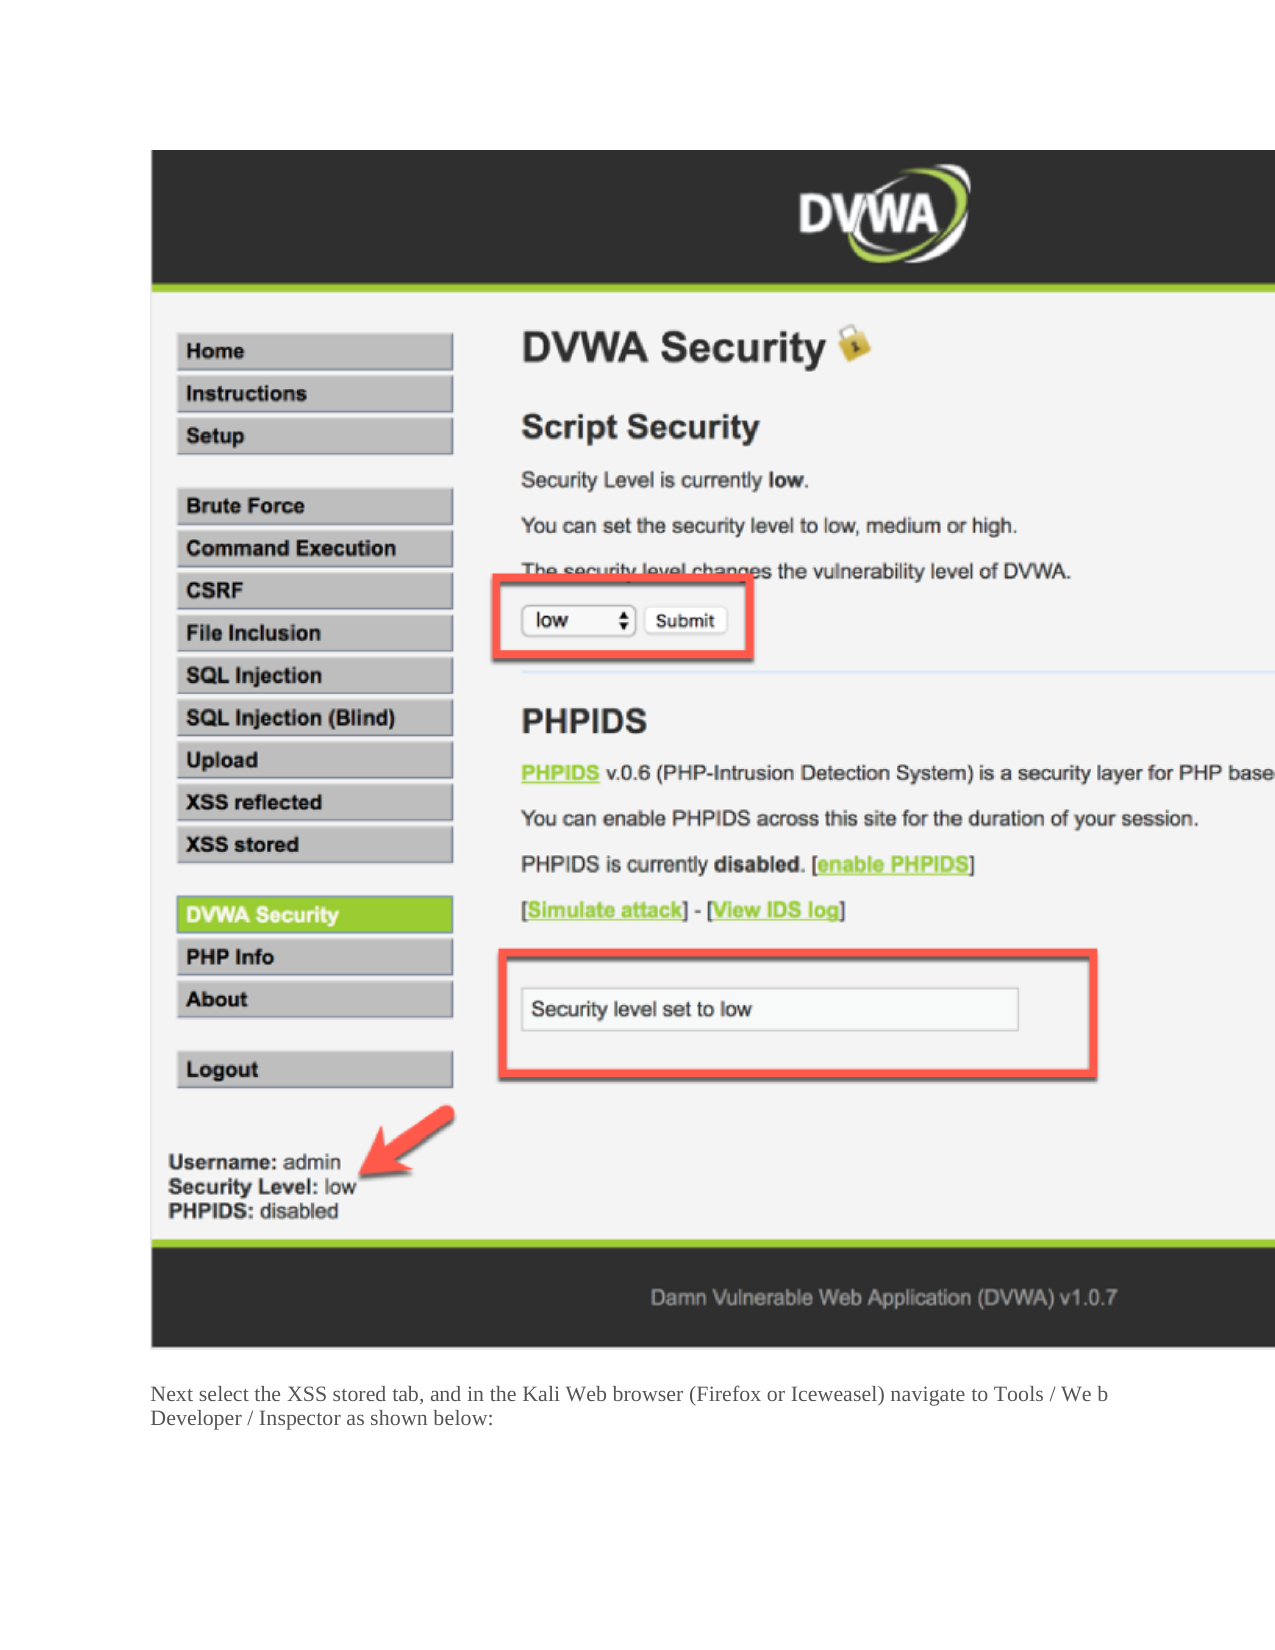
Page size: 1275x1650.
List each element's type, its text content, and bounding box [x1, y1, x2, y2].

picture [150, 150, 1275, 1350]
text Developer / Inspector as shown below: [150, 1406, 1108, 1431]
text Next select the XSS stored tab, and in the Kali Web browser (Firefox or Iceweasel) navigate to Tools / We b [150, 1381, 1108, 1406]
